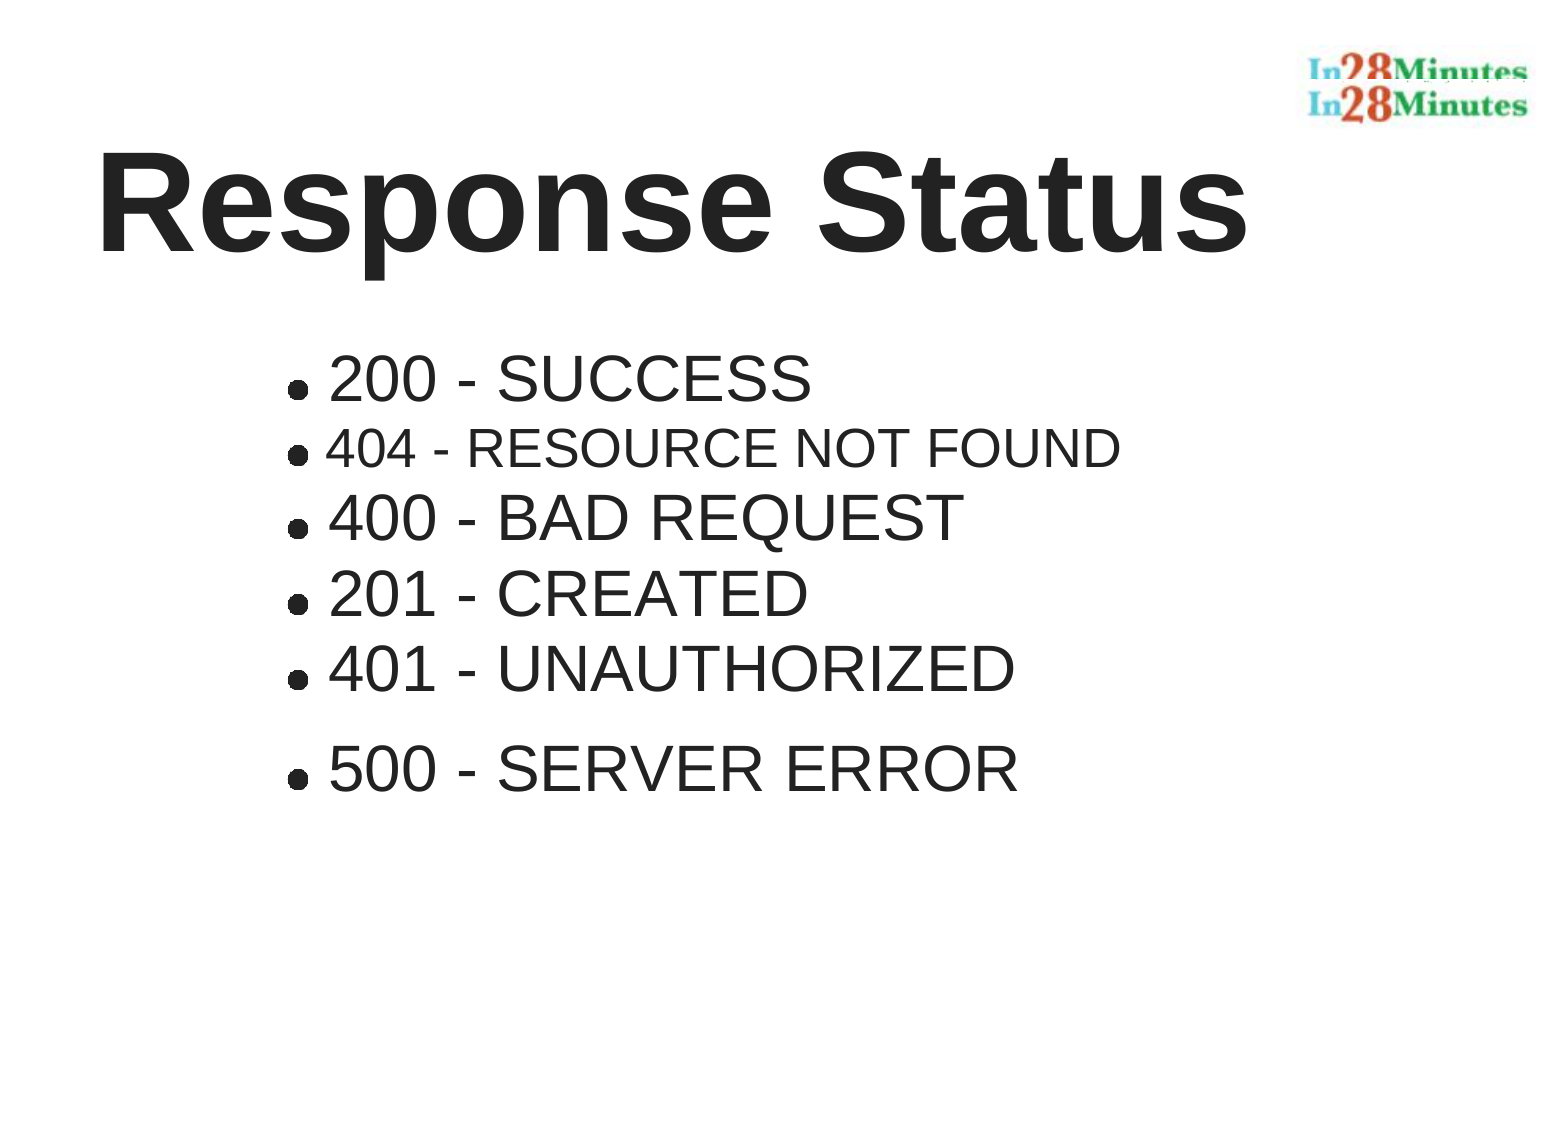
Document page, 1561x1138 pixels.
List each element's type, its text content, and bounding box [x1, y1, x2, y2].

text 201 - CREATED [285, 554, 1489, 630]
picture [285, 377, 310, 402]
picture [285, 516, 310, 541]
picture [285, 442, 310, 468]
text 500 - SERVER ERROR [285, 730, 1489, 805]
text Response Status [73, 118, 1489, 282]
picture [1272, 45, 1536, 212]
text 401 - UNAUTHORIZED [285, 630, 1489, 706]
picture [285, 591, 310, 617]
picture [285, 766, 310, 792]
text 400 - BAD REQUEST [285, 479, 1489, 554]
picture [285, 667, 310, 692]
text 404 - RESOURCE NOT FOUND [285, 416, 1489, 479]
text 200 - SUCCESS [285, 340, 1489, 416]
